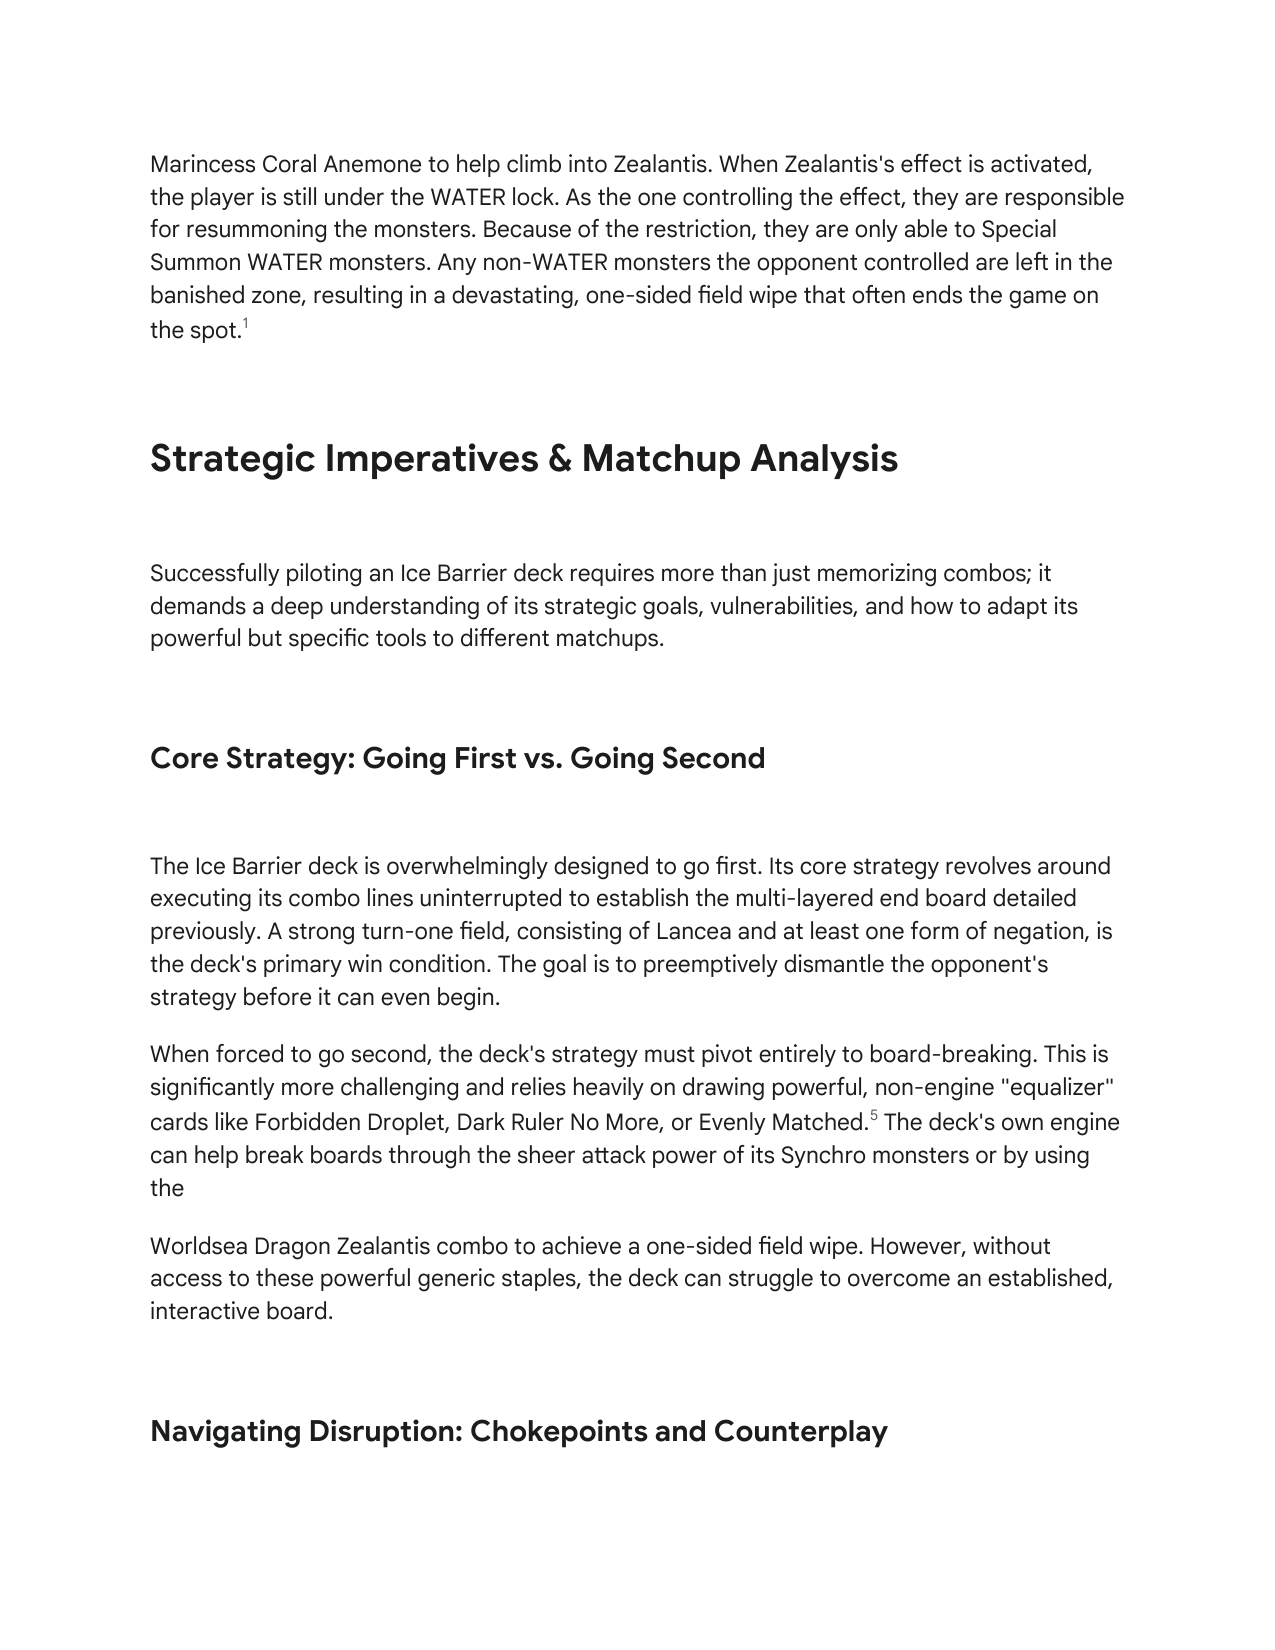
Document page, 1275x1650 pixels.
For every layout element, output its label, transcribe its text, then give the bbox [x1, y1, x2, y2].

text Marincess Coral Anemone to help climb into Zealantis. When Zealantis's effect is activated, the player is still under the WATER lock. As the one controlling the effect, they are responsible for resummoning the monsters. Because of the restriction, they are only able to Special Summon WATER monsters. Any non-WATER monsters the opponent controlled are left in the banished zone, resulting in a devastating, one-sided field wipe that often ends the game on the spot.1 [150, 150, 1125, 345]
subtitle Core Strategy: Going First vs. Going Second [150, 740, 1125, 777]
text Successfully piloting an Ice Barrier deck requires more than just memorizing combos; it demands a deep understanding of its strategic goals, vulnerabilities, and how to adapt its powerful but specific tools to different matchups. [150, 559, 1125, 653]
text The Ice Barrier deck is overwhelmingly designed to go first. Its core strategy revolves around executing its combo lines uninterrupted to establish the multi-layered end board detailed previously. A strong turn-one field, consisting of Lancea and at least one form of negation, is the deck's primary win condition. The goal is to preemptively dismantle the opponent's strategy before it can even begin. [150, 852, 1125, 1011]
subtitle Navigating Disruption: Chokepoints and Counterplay [150, 1413, 1125, 1449]
text When forced to go second, the deck's strategy must pivot entirely to board-breaking. This is significantly more challenging and relies heavily on drawing powerful, non-engine "equalizer" cards like Forbidden Droplet, Dark Ruler No More, or Evenly Matched.5 The deck's own engine can help break boards through the sheer attack power of its Synchro monsters or by using the [150, 1040, 1125, 1203]
text Worldsea Dragon Zealantis combo to achieve a one-sided field wipe. However, without access to these powerful generic staples, the deck can struggle to overcome an established, interactive board. [150, 1232, 1125, 1326]
subtitle Strategic Imperatives & Matchup Analysis [150, 435, 1125, 482]
